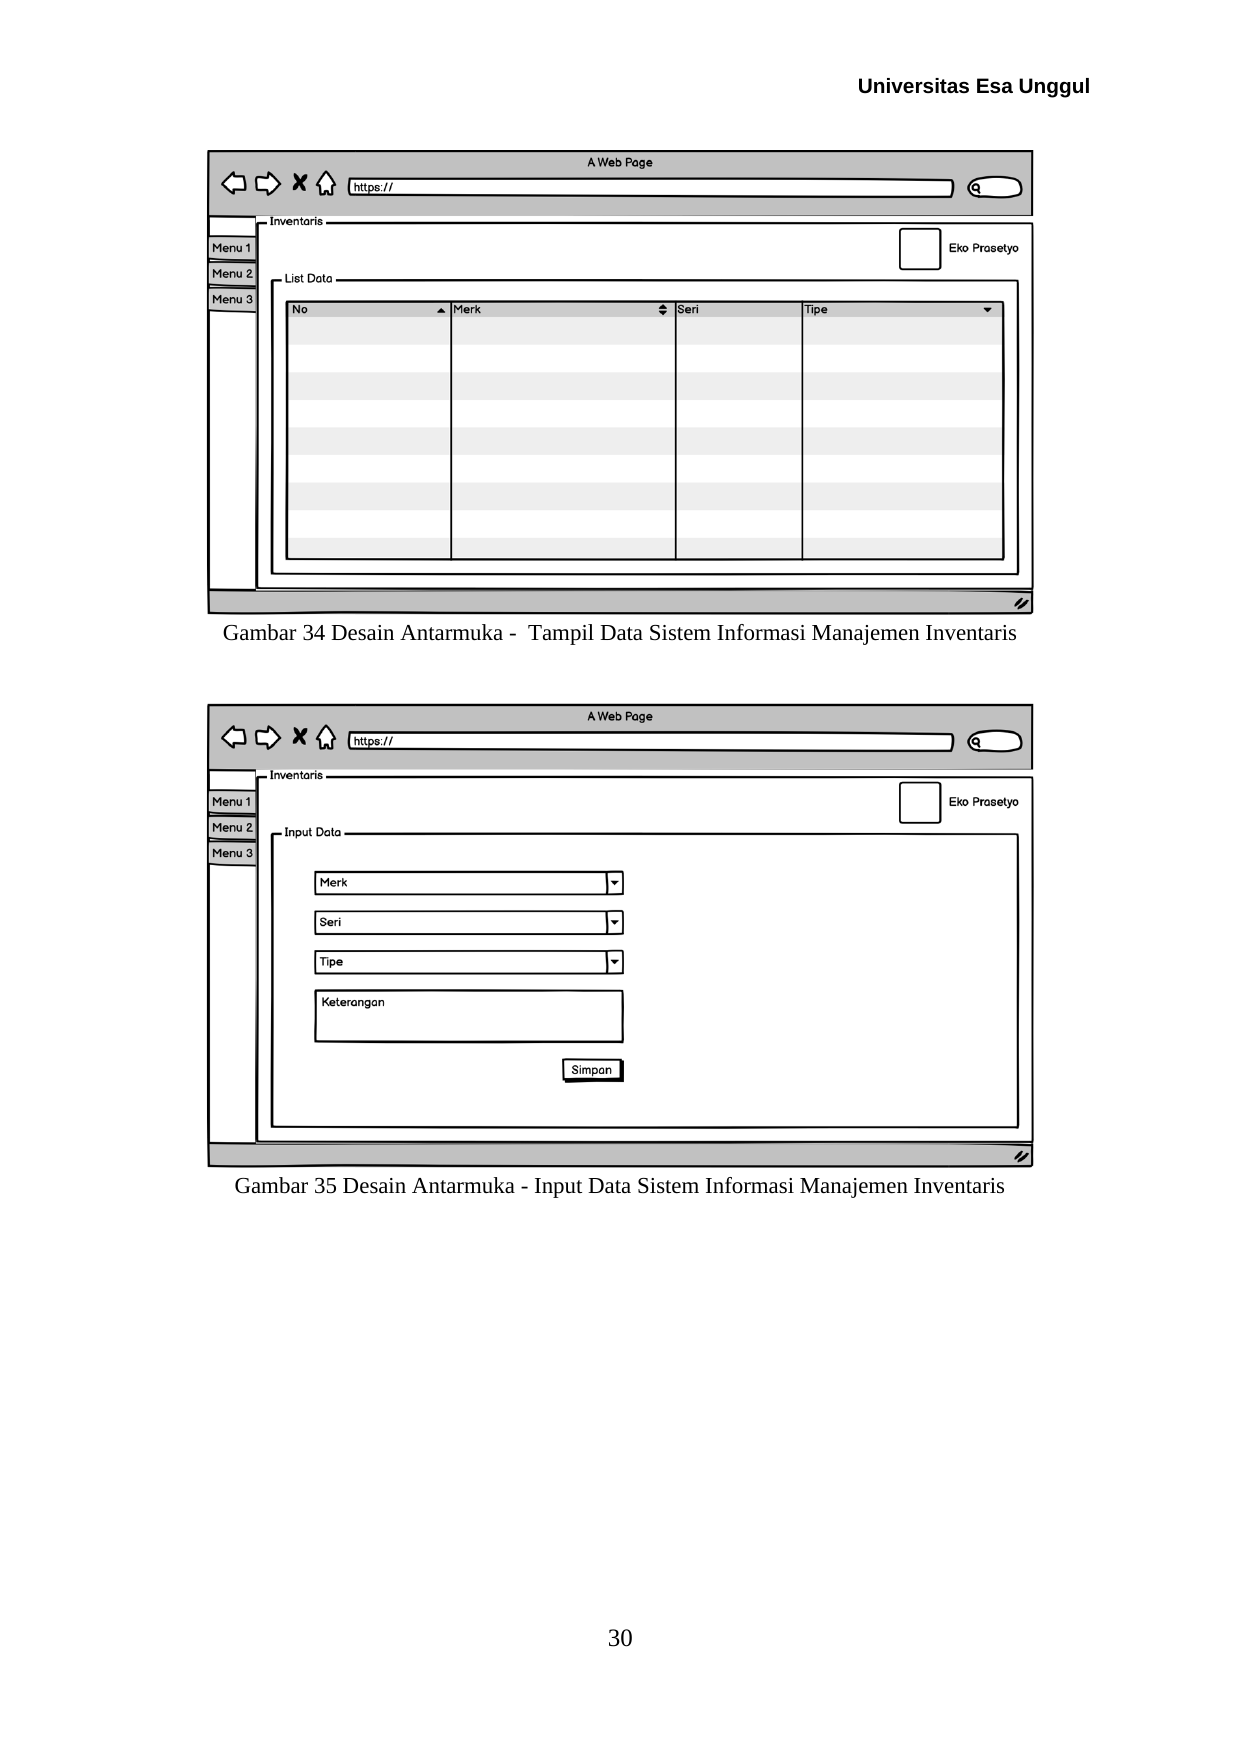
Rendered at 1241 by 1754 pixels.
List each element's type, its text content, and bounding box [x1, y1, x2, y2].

picture [206, 703, 1034, 1168]
text Gambar 35 Desain Antarmuka - Input Data Sistem Informasi Manajemen Inventaris [150, 1172, 1090, 1198]
picture [206, 150, 1034, 615]
text Gambar 34 Desain Antarmuka - Tampil Data Sistem Informasi Manajemen Inventaris [150, 619, 1090, 645]
